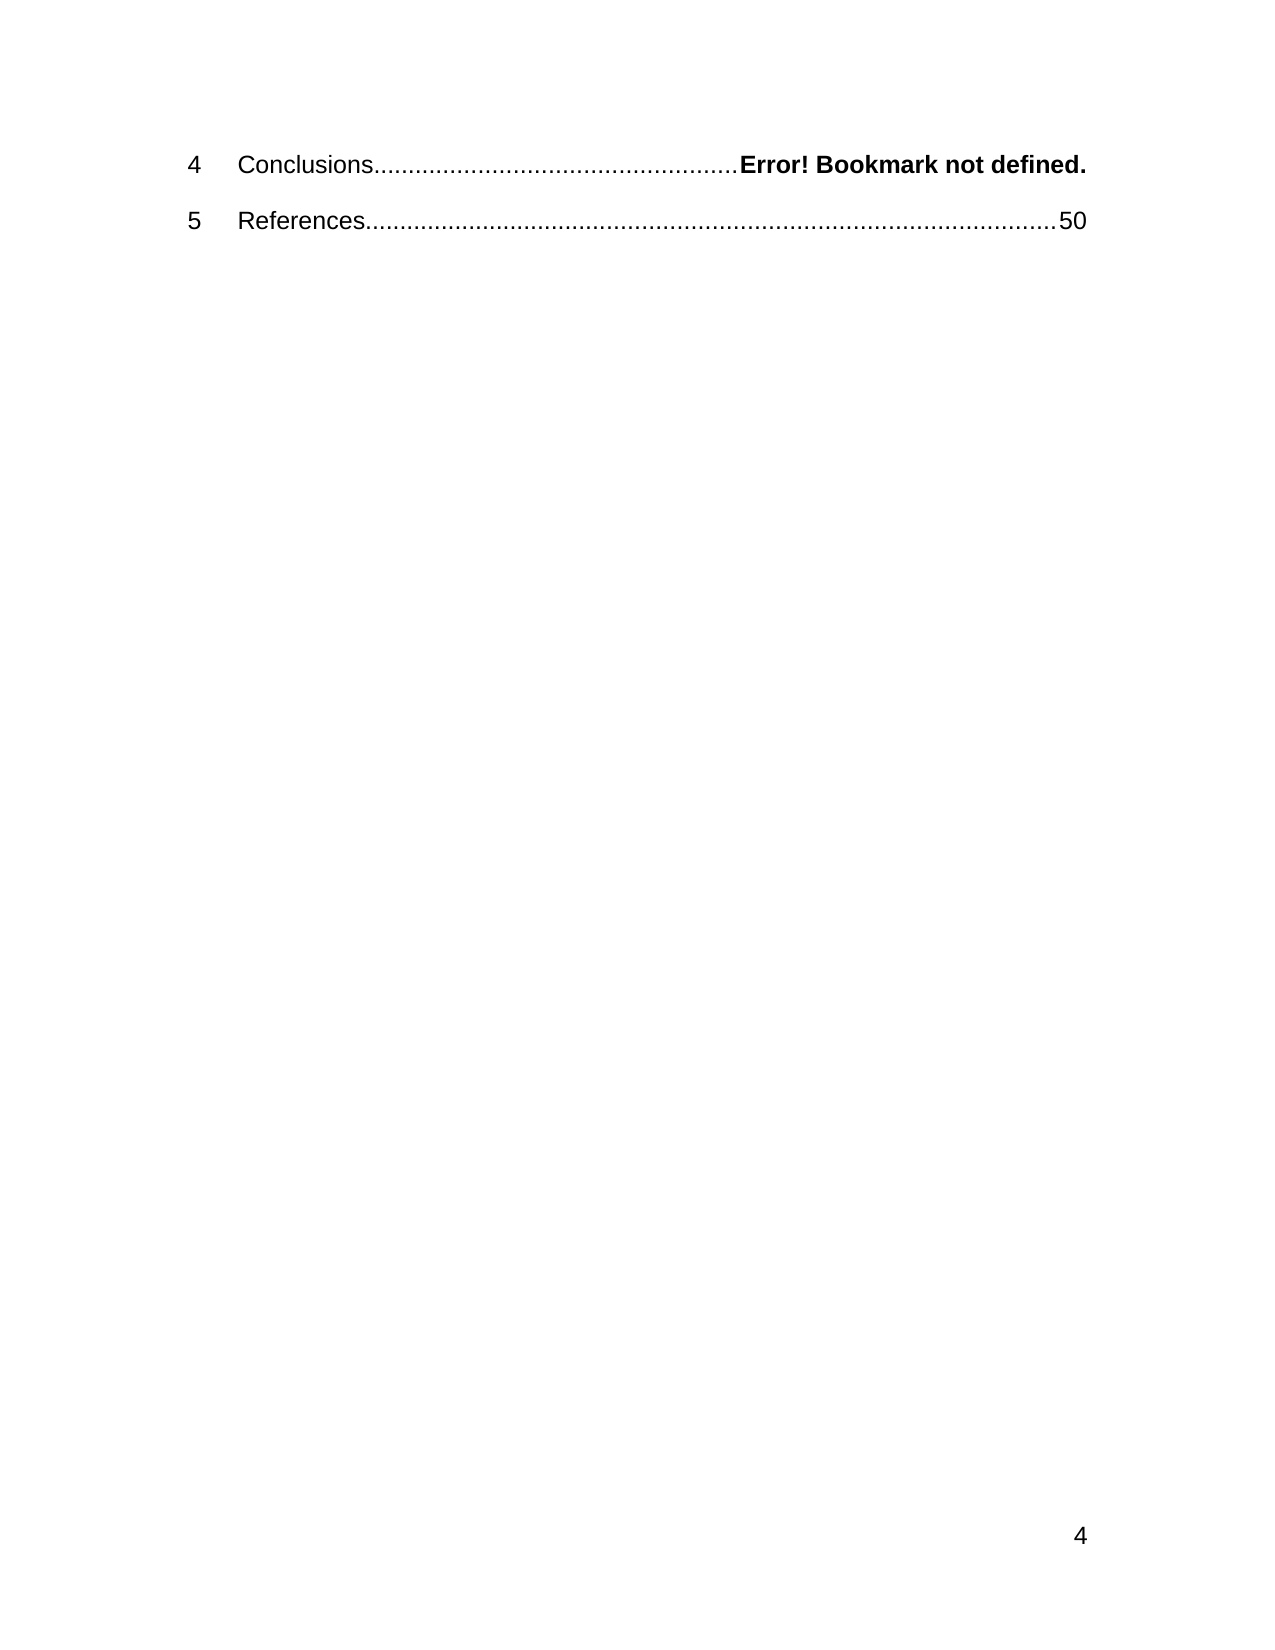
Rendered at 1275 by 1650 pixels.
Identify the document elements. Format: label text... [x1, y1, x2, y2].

text 5 References 50 [187, 206, 1088, 234]
text 4 Conclusions Error! Bookmark not defined. [187, 150, 1088, 179]
